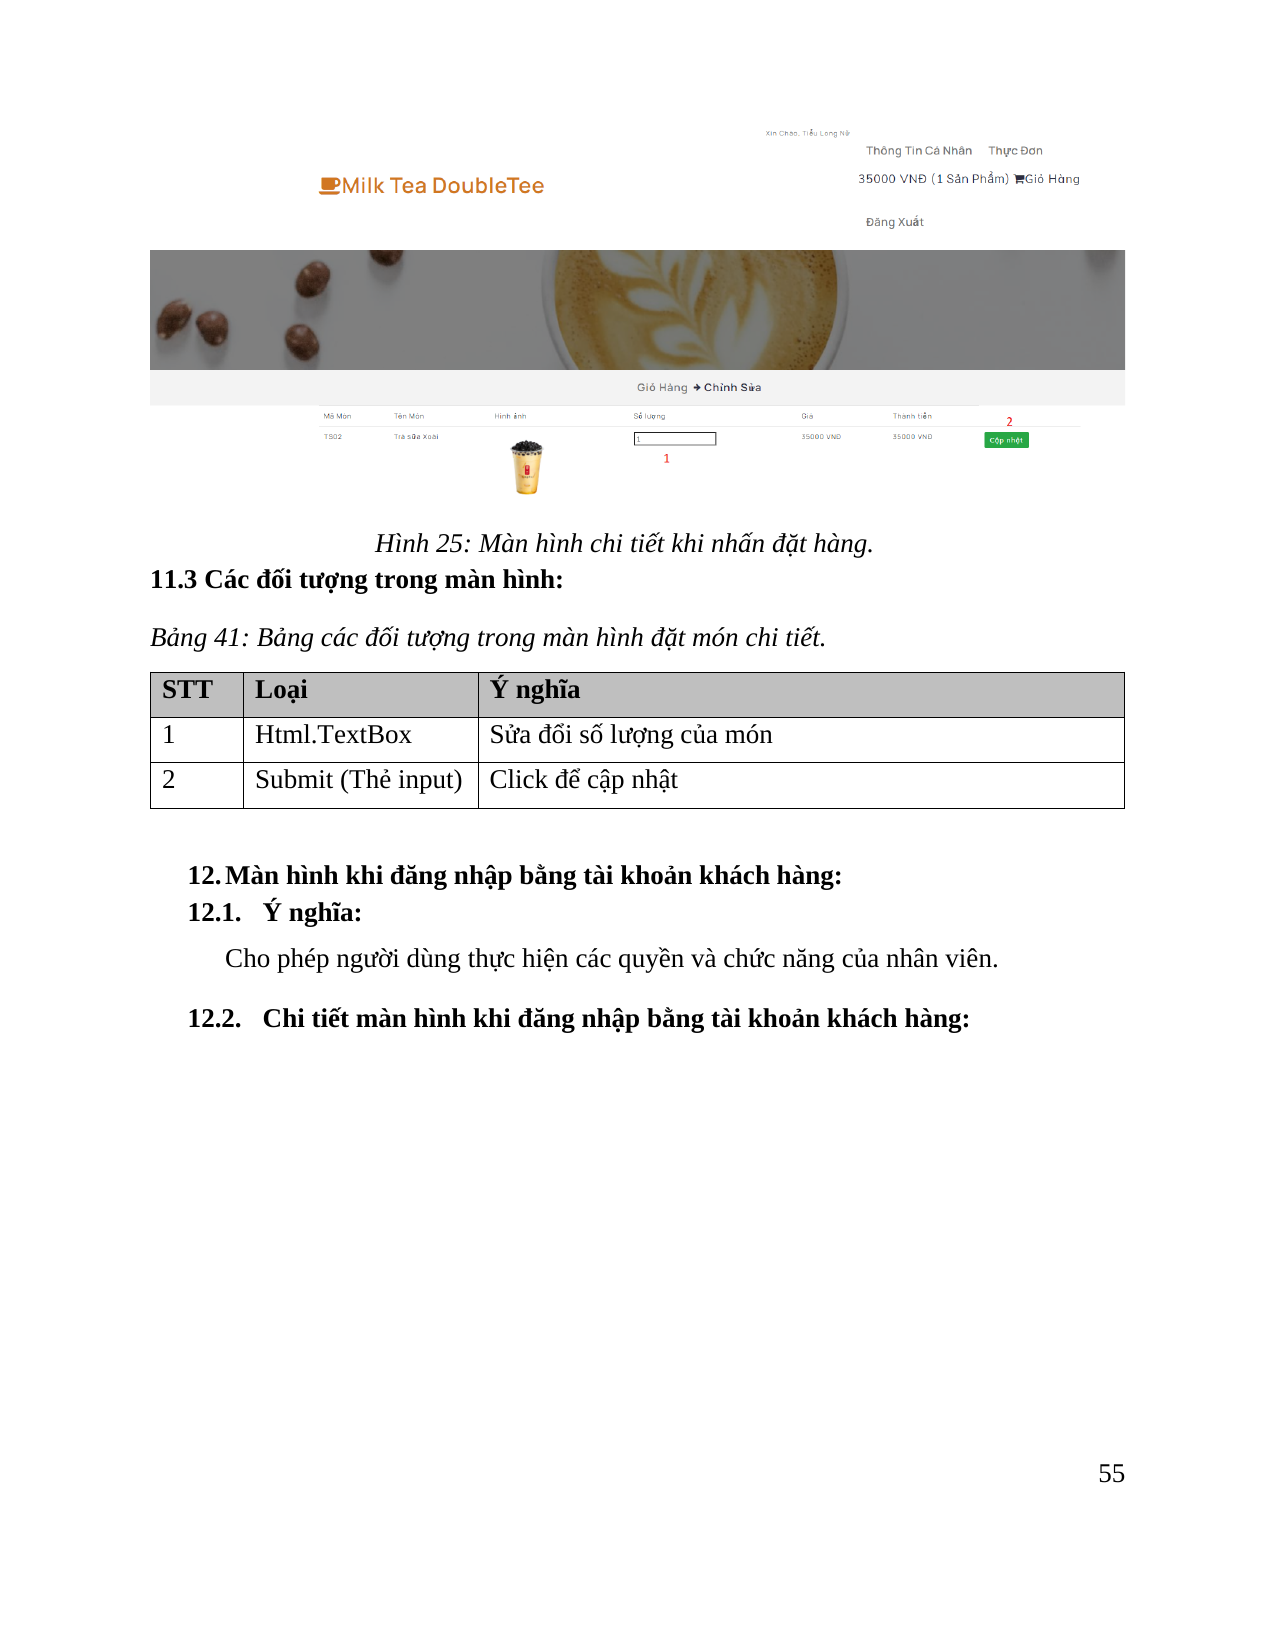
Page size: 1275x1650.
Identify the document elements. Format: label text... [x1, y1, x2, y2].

table_header STT [151, 673, 243, 717]
text Bảng 41: Bảng các đối tượng trong màn hình đặt món chi tiết. [150, 621, 1125, 653]
text Hình 25: Màn hình chi tiết khi nhấn đặt hàng. [300, 528, 1125, 559]
table_cell Html.TextBox [244, 718, 478, 762]
table_cell Click để cập nhật [479, 763, 1124, 808]
picture [150, 123, 1125, 509]
subtitle Màn hình khi đăng nhập bằng tài khoản khách hàng: [187, 859, 1125, 890]
subtitle Chi tiết màn hình khi đăng nhập bằng tài khoản khách hàng: [187, 1002, 1125, 1033]
table_cell Submit (Thẻ input) [244, 763, 478, 808]
table_header Loại [244, 673, 478, 717]
table_cell 1 [151, 718, 243, 762]
subtitle 11.3 Các đối tượng trong màn hình: [150, 563, 1125, 594]
table_cell 2 [151, 763, 243, 808]
subtitle Ý nghĩa: [187, 897, 1125, 928]
table_cell Sửa đổi số lượng của món [479, 718, 1124, 762]
table_header Ý nghĩa [479, 673, 1124, 717]
list Cho phép người dùng thực hiện các quyền và chức năng của nhân viên. [225, 943, 1125, 974]
